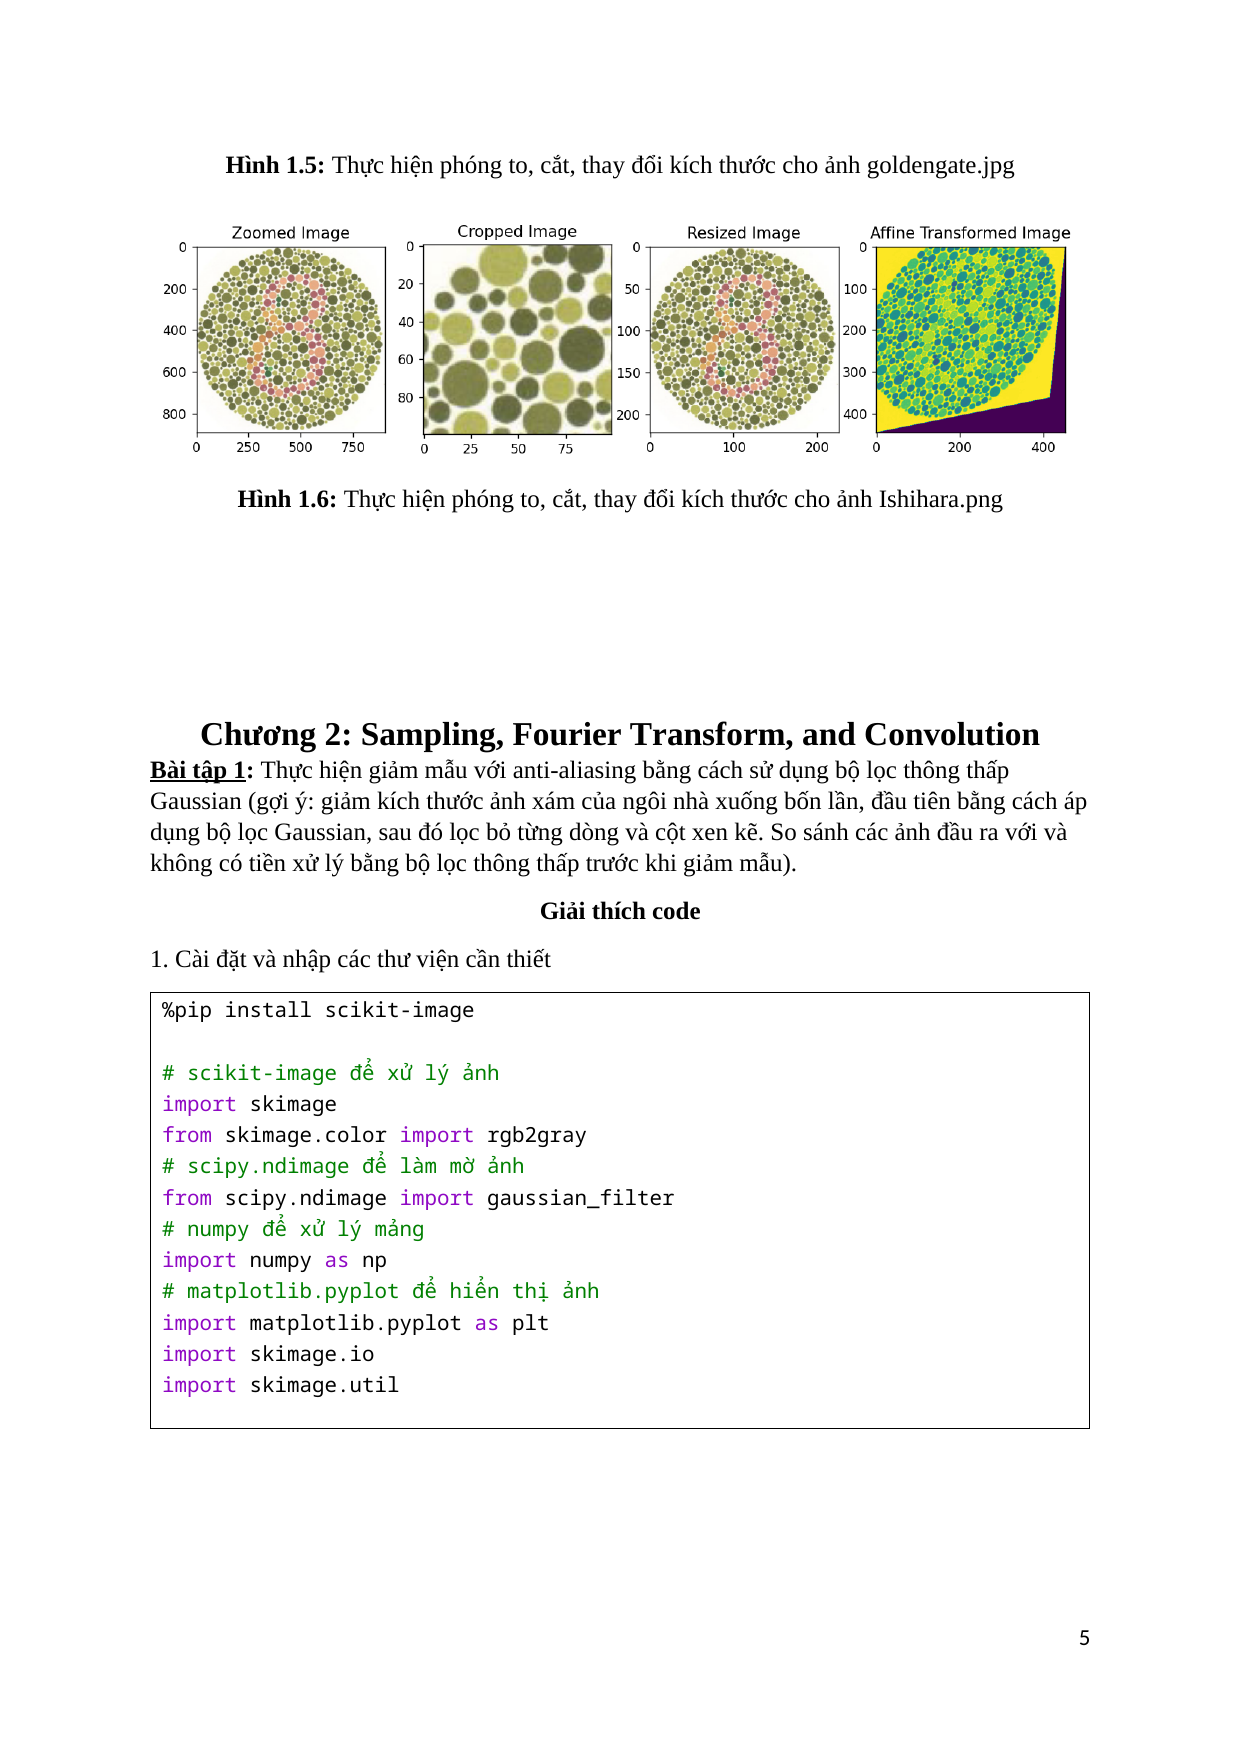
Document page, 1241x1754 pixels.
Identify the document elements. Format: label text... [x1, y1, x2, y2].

subtitle Chương 2: Sampling, Fourier Transform, and Convolution [150, 714, 1090, 752]
picture [150, 197, 1091, 465]
table_header %pip install scikit-image # scikit-image để xử lý ảnh import skimage from skimage.color import rgb2gray # scipy.ndimage để làm mờ ảnh from scipy.ndimage import gaussian_filter # numpy để xử lý mảng import numpy as np # matplotlib.pyplot để hiển thị ảnh import matplotlib.pyplot as plt import skimage.io import skimage.util [151, 993, 1089, 1428]
text 1. Cài đặt và nhập các thư viện cần thiết [150, 944, 1090, 973]
text Hình 1.5: Thực hiện phóng to, cắt, thay đổi kích thước cho ảnh goldengate.jpg [150, 150, 1090, 179]
text Giải thích code [150, 896, 1090, 925]
text Bài tập 1: Thực hiện giảm mẫu với anti-aliasing bằng cách sử dụng bộ lọc thông thấp Gaussian (gợi ý: giảm kích thước ảnh xám của ngôi nhà xuống bốn lần, đầu tiên bằng cách áp dụng bộ lọc Gaussian, sau đó lọc bỏ từng dòng và cột xen kẽ. So sánh các ảnh đầu ra với và không có tiền xử lý bằng bộ lọc thông thấp trước khi giảm mẫu). [150, 755, 1090, 877]
text Hình 1.6: Thực hiện phóng to, cắt, thay đổi kích thước cho ảnh Ishihara.png [150, 484, 1090, 513]
